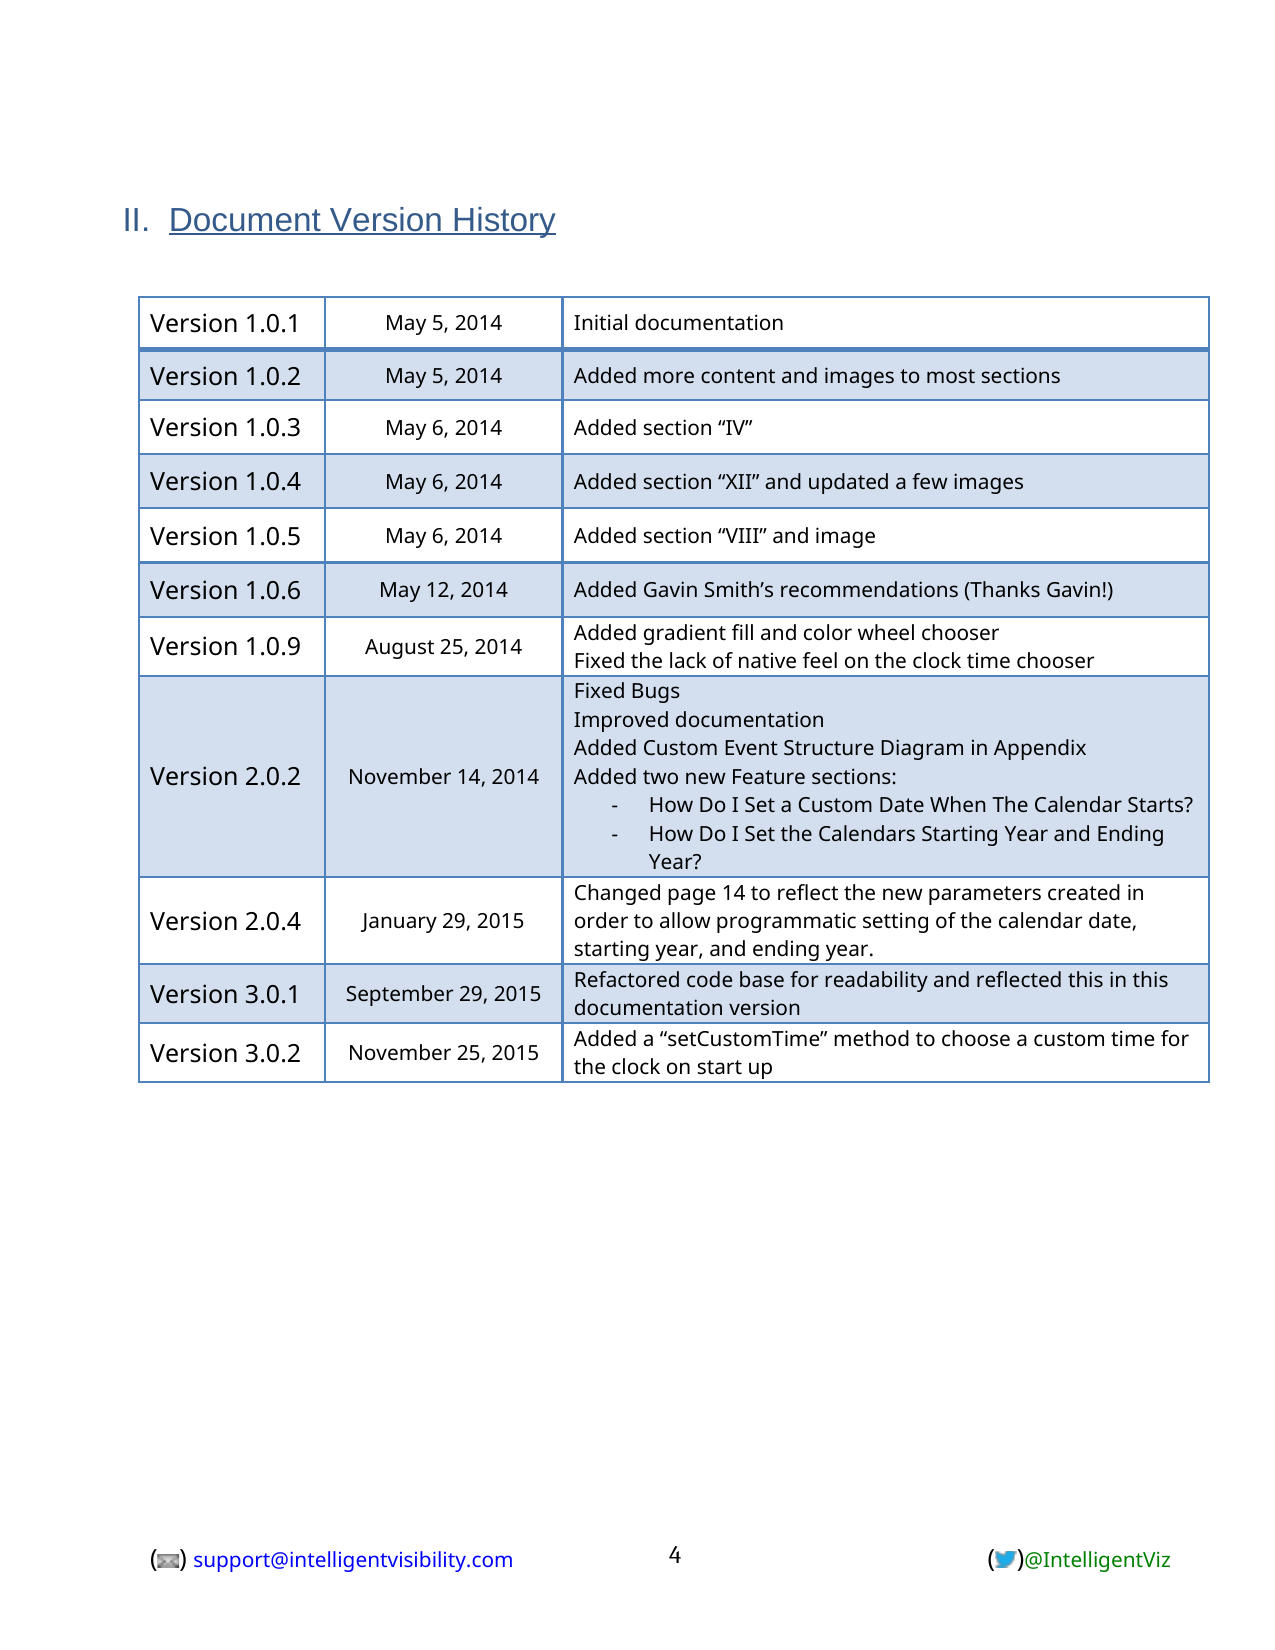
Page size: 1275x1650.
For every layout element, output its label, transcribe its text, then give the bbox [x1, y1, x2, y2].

table_cell September 29, 2015 [326, 965, 561, 1022]
table_header May 5, 2014 [326, 298, 561, 347]
table_cell Version 1.0.4 [140, 455, 324, 507]
table_cell Added more content and images to most sections [564, 352, 1208, 399]
table_cell May 6, 2014 [326, 509, 561, 561]
table_cell Version 1.0.2 [140, 352, 324, 399]
picture [157, 1554, 180, 1568]
table_cell Version 1.0.5 [140, 509, 324, 561]
table_cell Added section “XII” and updated a few images [564, 455, 1208, 507]
table_cell Added a “setCustomTime” method to choose a custom time for the clock on start up [564, 1024, 1208, 1081]
table_cell Version 3.0.2 [140, 1024, 324, 1081]
table_cell Version 3.0.1 [140, 965, 324, 1022]
table_cell Version 2.0.4 [140, 878, 324, 963]
picture [995, 1551, 1017, 1568]
table_cell Version 1.0.6 [140, 564, 324, 616]
table_cell Version 1.0.9 [140, 618, 324, 674]
table_cell May 12, 2014 [326, 564, 561, 616]
table_cell Added section “IV” [564, 401, 1208, 453]
subtitle Document Version History [150, 200, 1200, 238]
table_cell Fixed Bugs Improved documentation Added Custom Event Structure Diagram in Appendix Added two new Feature sections: How Do I Set a Custom Date When The Calendar Starts? How Do I Set the Calendars Starting Year and Ending Year? [564, 677, 1208, 876]
table_cell Added section “VIII” and image [564, 509, 1208, 561]
table_cell Added gradient fill and color wheel chooser Fixed the lack of native feel on the clock time chooser [564, 618, 1208, 674]
table_cell November 25, 2015 [326, 1024, 561, 1081]
table_cell May 6, 2014 [326, 401, 561, 453]
table_header Initial documentation [564, 298, 1208, 347]
table_cell May 5, 2014 [326, 352, 561, 399]
table_cell Added Gavin Smith’s recommendations (Thanks Gavin!) [564, 564, 1208, 616]
table_cell January 29, 2015 [326, 878, 561, 963]
table_cell August 25, 2014 [326, 618, 561, 674]
table_cell Refactored code base for readability and reflected this in this documentation version [564, 965, 1208, 1022]
table_cell Version 2.0.2 [140, 677, 324, 876]
table_cell May 6, 2014 [326, 455, 561, 507]
table_cell Version 1.0.3 [140, 401, 324, 453]
table_cell November 14, 2014 [326, 677, 561, 876]
table_cell Changed page 14 to reflect the new parameters created in order to allow programmatic setting of the calendar date, starting year, and ending year. [564, 878, 1208, 963]
table_header Version 1.0.1 [140, 298, 324, 347]
